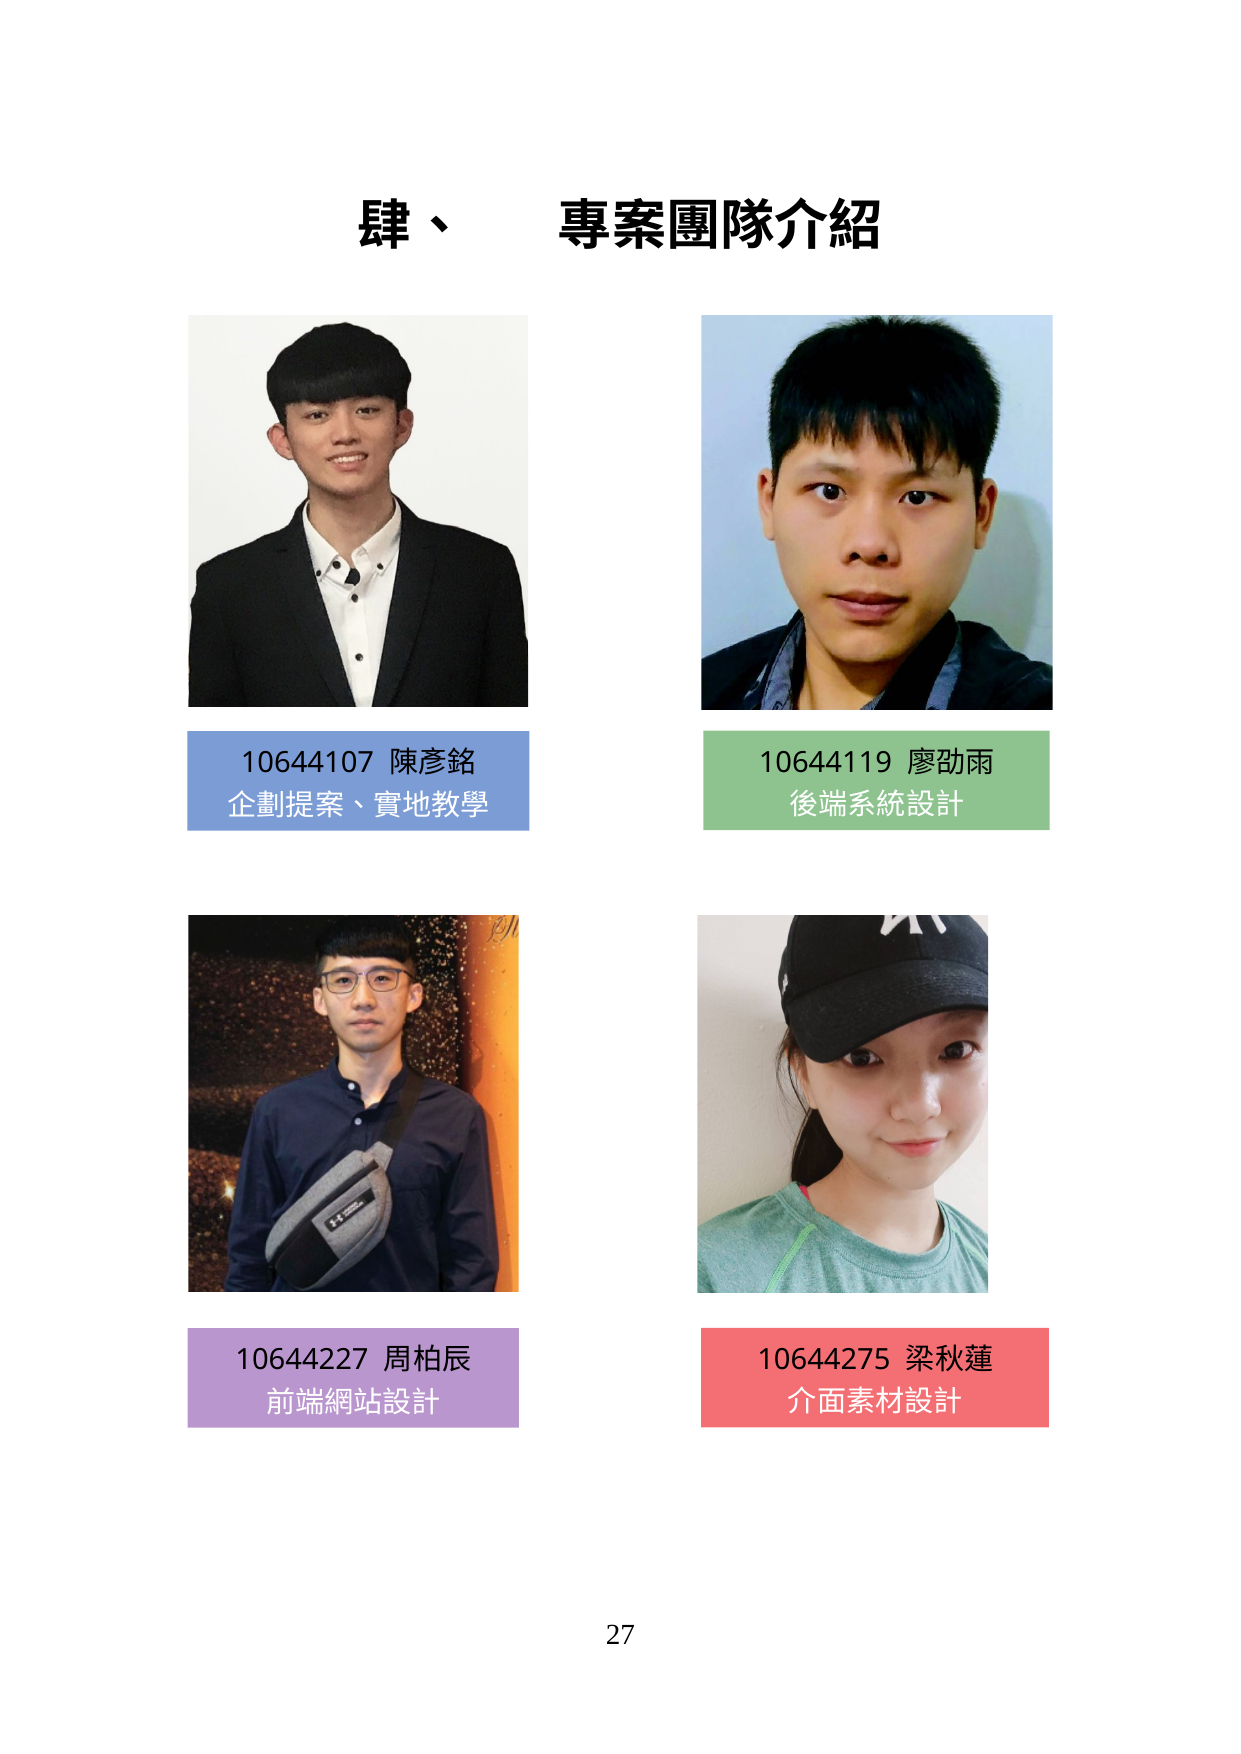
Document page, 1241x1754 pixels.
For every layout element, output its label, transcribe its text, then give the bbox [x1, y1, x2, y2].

picture [697, 915, 989, 1293]
text 肆、 專案團隊介紹 [187, 164, 1053, 277]
picture [701, 315, 1053, 710]
picture [187, 915, 521, 1296]
